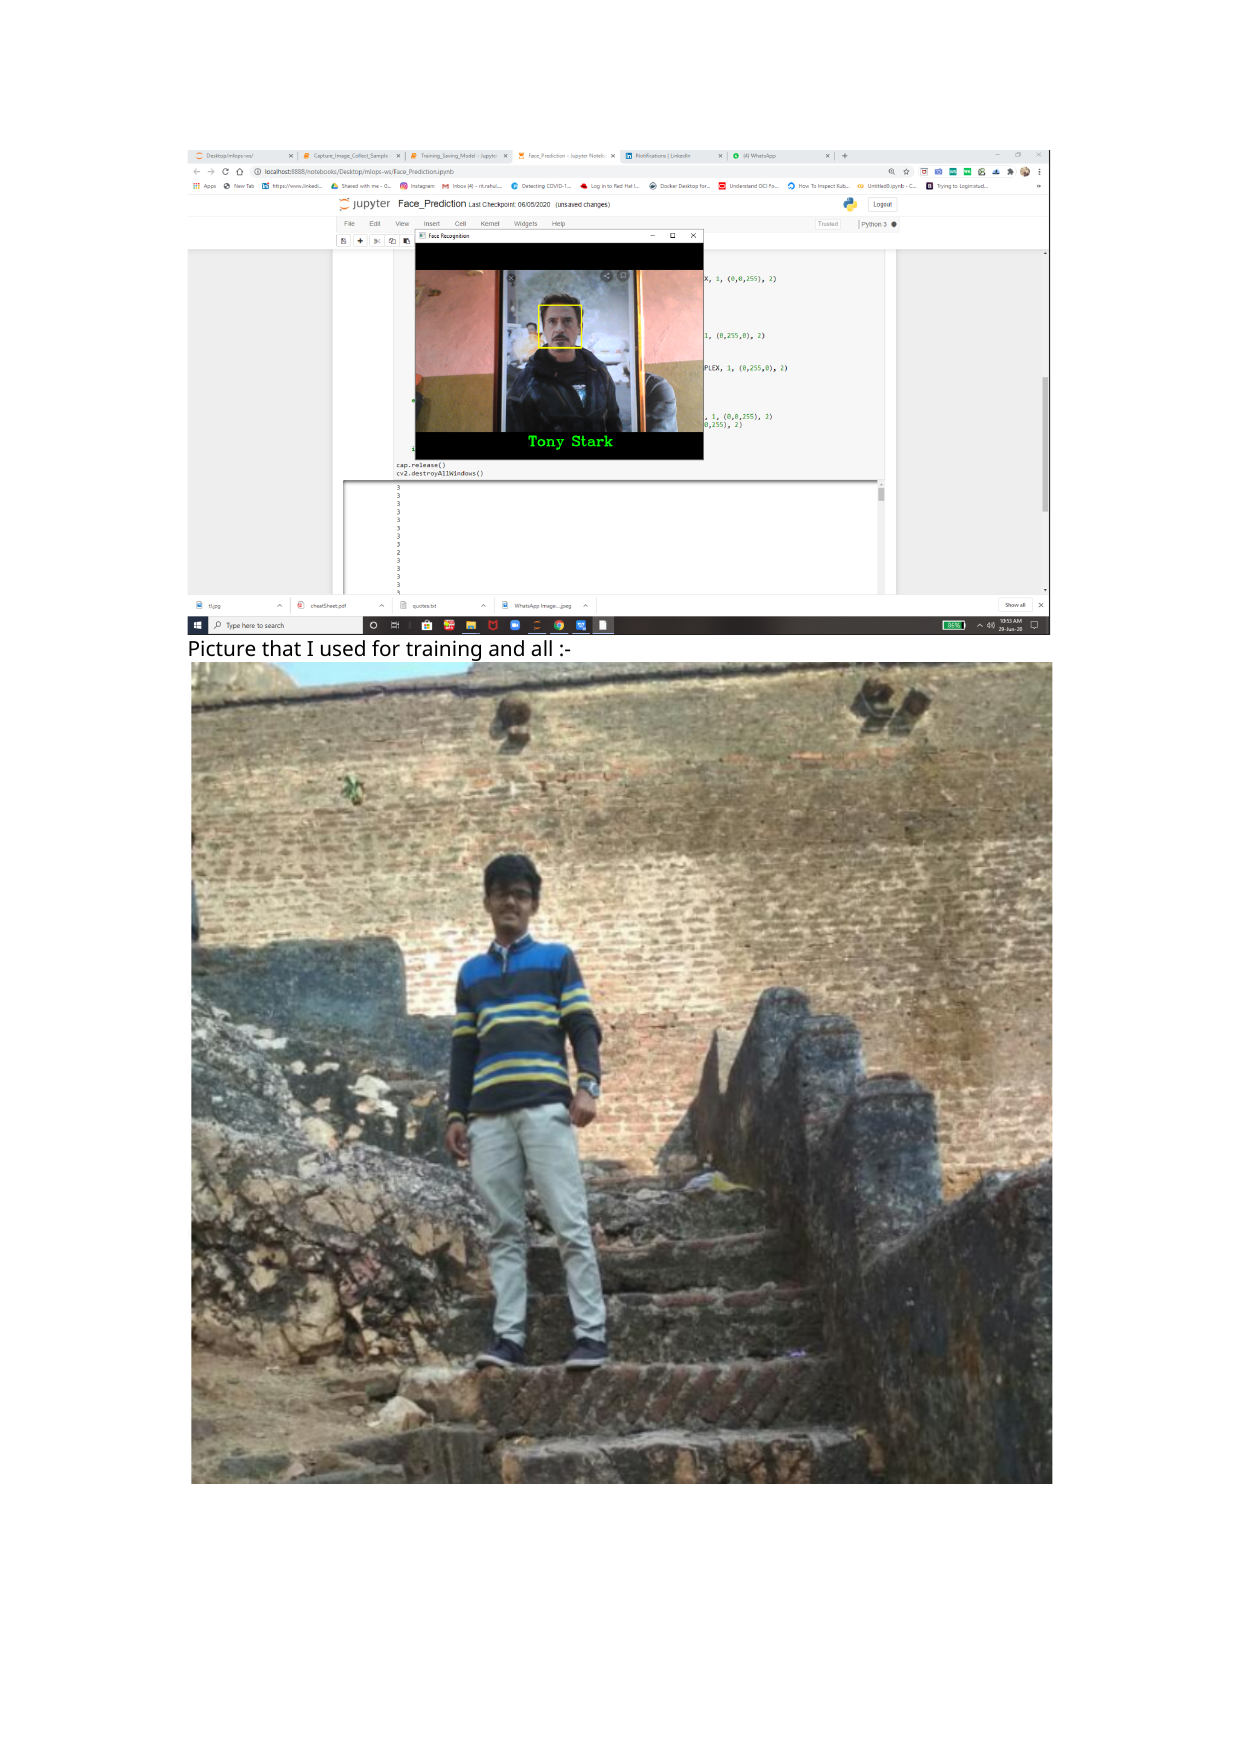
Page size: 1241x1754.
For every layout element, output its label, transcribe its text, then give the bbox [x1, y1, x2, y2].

list Picture that I used for training and all :- [187, 634, 1053, 662]
picture [187, 150, 1051, 635]
picture [187, 662, 1053, 1484]
